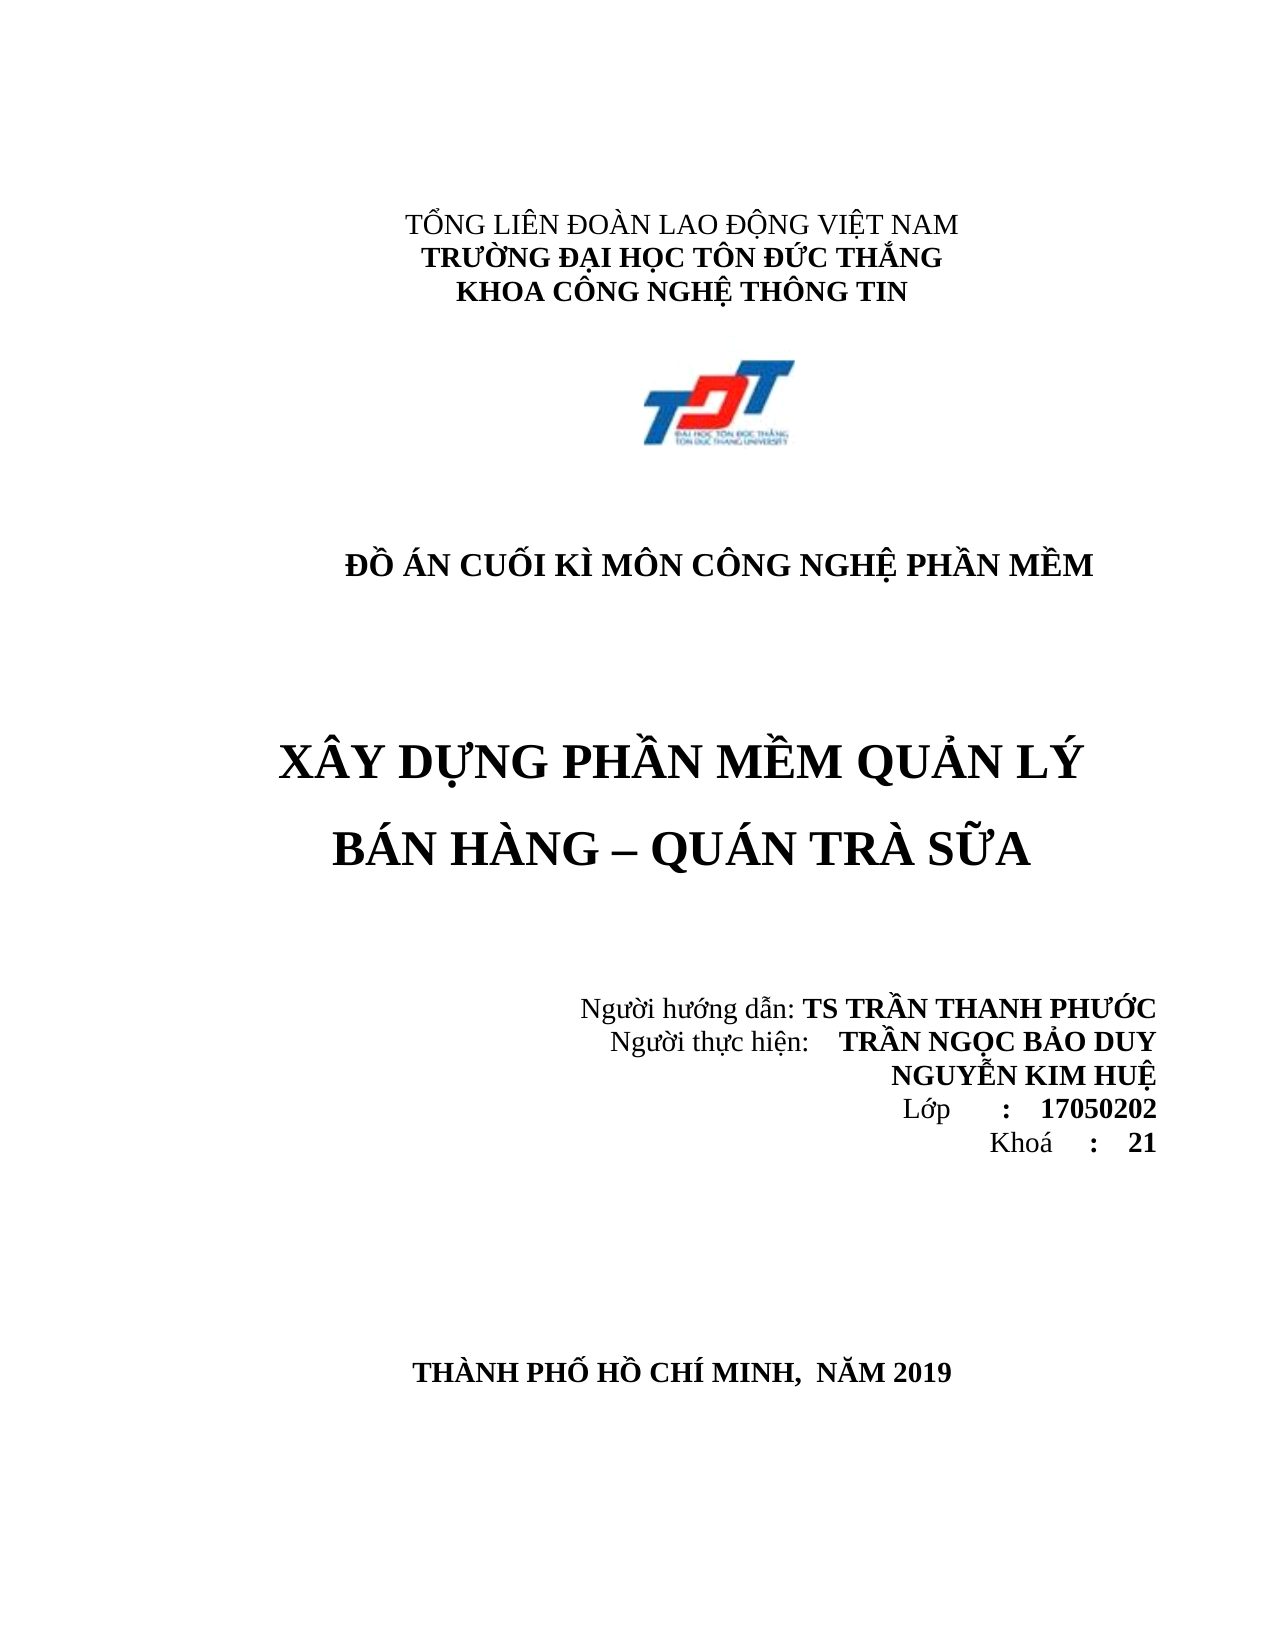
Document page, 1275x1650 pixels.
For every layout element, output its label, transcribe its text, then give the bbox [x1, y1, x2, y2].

text ĐỒ ÁN CUỐI KÌ MÔN CÔNG NGHỆ PHẦN MỀM [207, 545, 1157, 584]
text Khoá : 21 [207, 1125, 1157, 1159]
text Người thực hiện: TRẦN NGỌC BẢO DUY [207, 1024, 1157, 1058]
text BÁN HÀNG – QUÁN TRÀ SỮA [207, 818, 1157, 876]
text Người hướng dẫn: TS TRẦN THANH PHƯỚC [207, 991, 1157, 1024]
text Lớp : 17050202 [207, 1092, 1157, 1125]
text KHOA CÔNG NGHỆ THÔNG TIN [207, 274, 1157, 307]
text XÂY DỰNG PHẦN MỀM QUẢN LÝ [207, 732, 1157, 790]
text TRƯỜNG ĐẠI HỌC TÔN ĐỨC THẮNG [207, 240, 1157, 274]
picture [643, 336, 795, 479]
text THÀNH PHỐ HỒ CHÍ MINH, NĂM 2019 [207, 1355, 1157, 1389]
text TỔNG LIÊN ĐOÀN LAO ĐỘNG VIỆT NAM [207, 207, 1157, 240]
text NGUYỄN KIM HUỆ [207, 1058, 1157, 1092]
